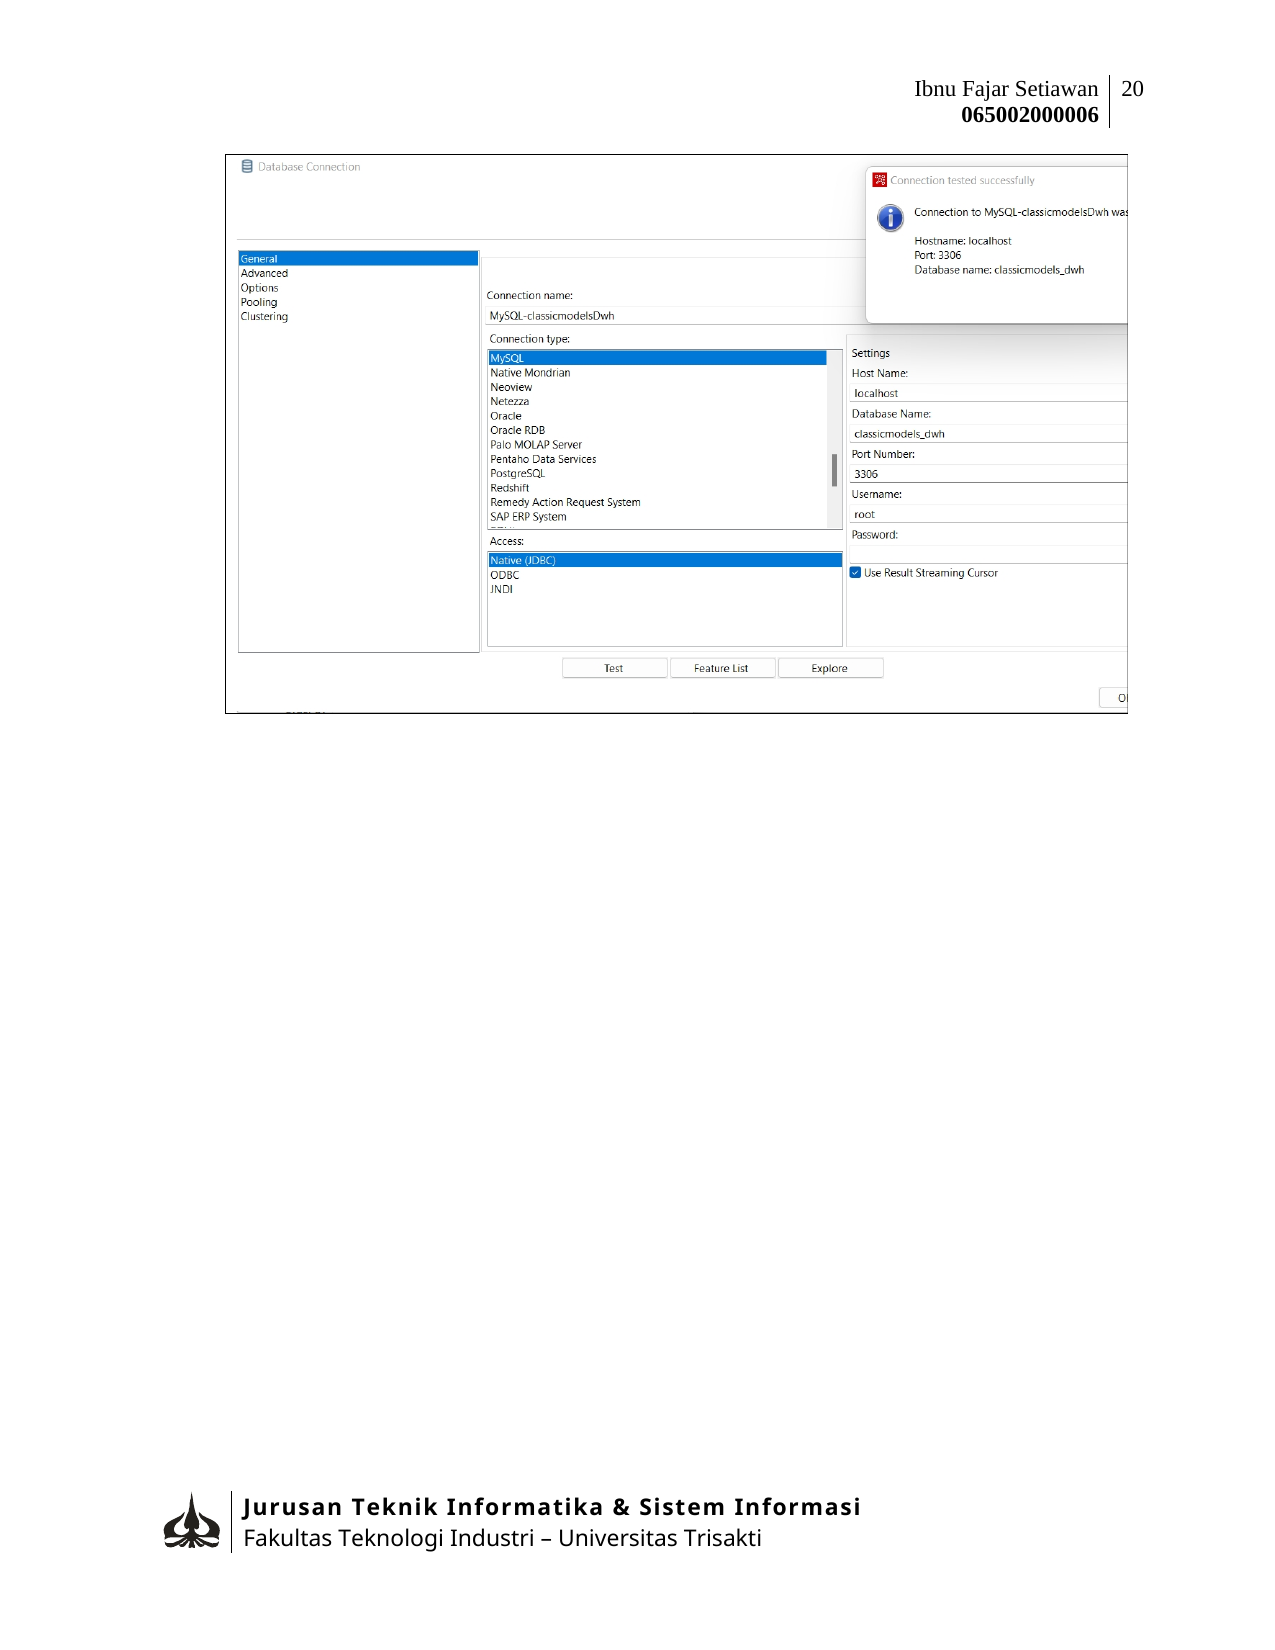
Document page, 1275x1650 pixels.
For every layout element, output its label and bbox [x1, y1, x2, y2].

picture [236, 155, 1128, 713]
table_header [226, 155, 236, 712]
